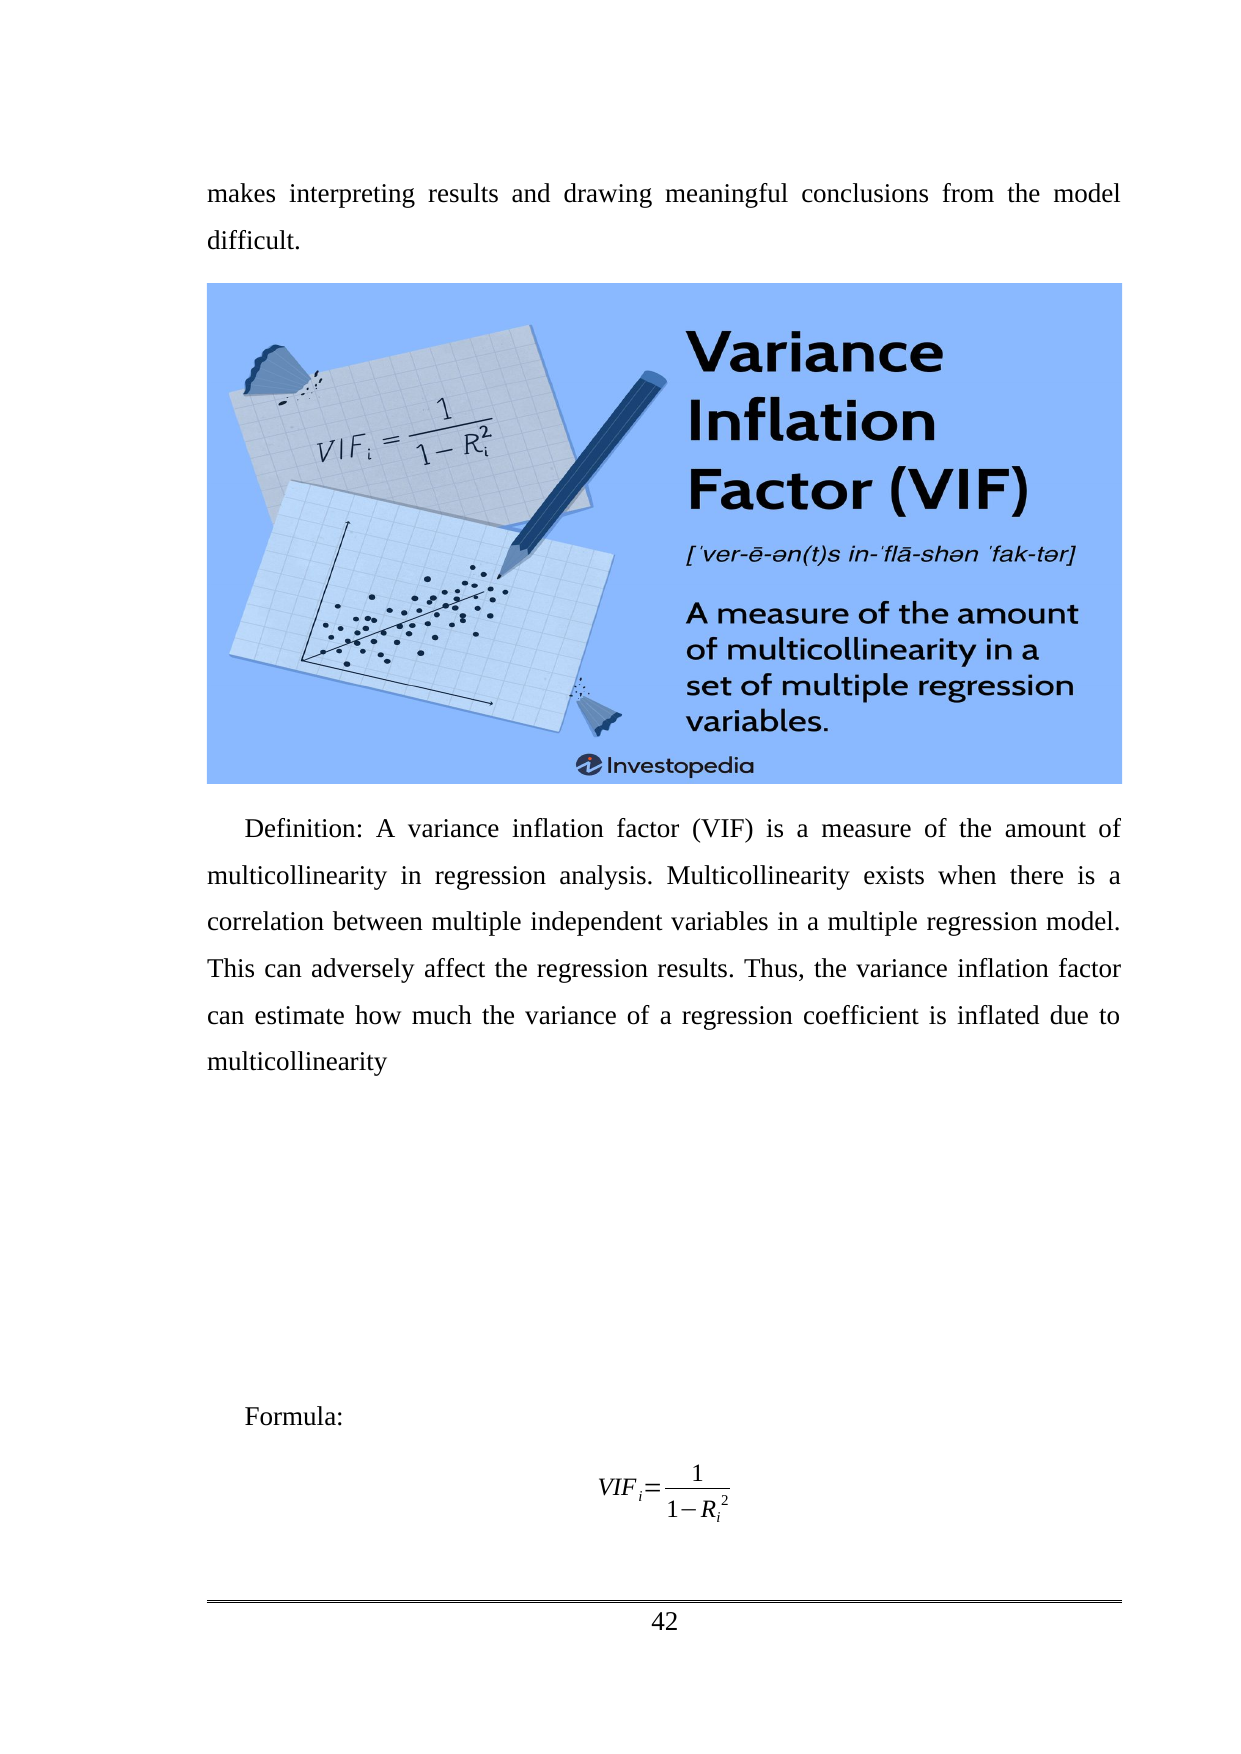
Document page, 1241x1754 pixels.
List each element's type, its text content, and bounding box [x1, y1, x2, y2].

picture [206, 283, 1123, 784]
text Formula: [207, 1400, 1122, 1432]
text Definition: A variance inflation factor (VIF) is a measure of the amount of multicollinearity in regression analysis. Multicollinearity exists when there is a correlation between multiple independent variables in a multiple regression model. This can adversely affect the regression results. Thus, the variance inflation factor can estimate how much the variance of a regression coefficient is inflated due to multicollinearity [207, 812, 1122, 1077]
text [207, 177, 1122, 255]
